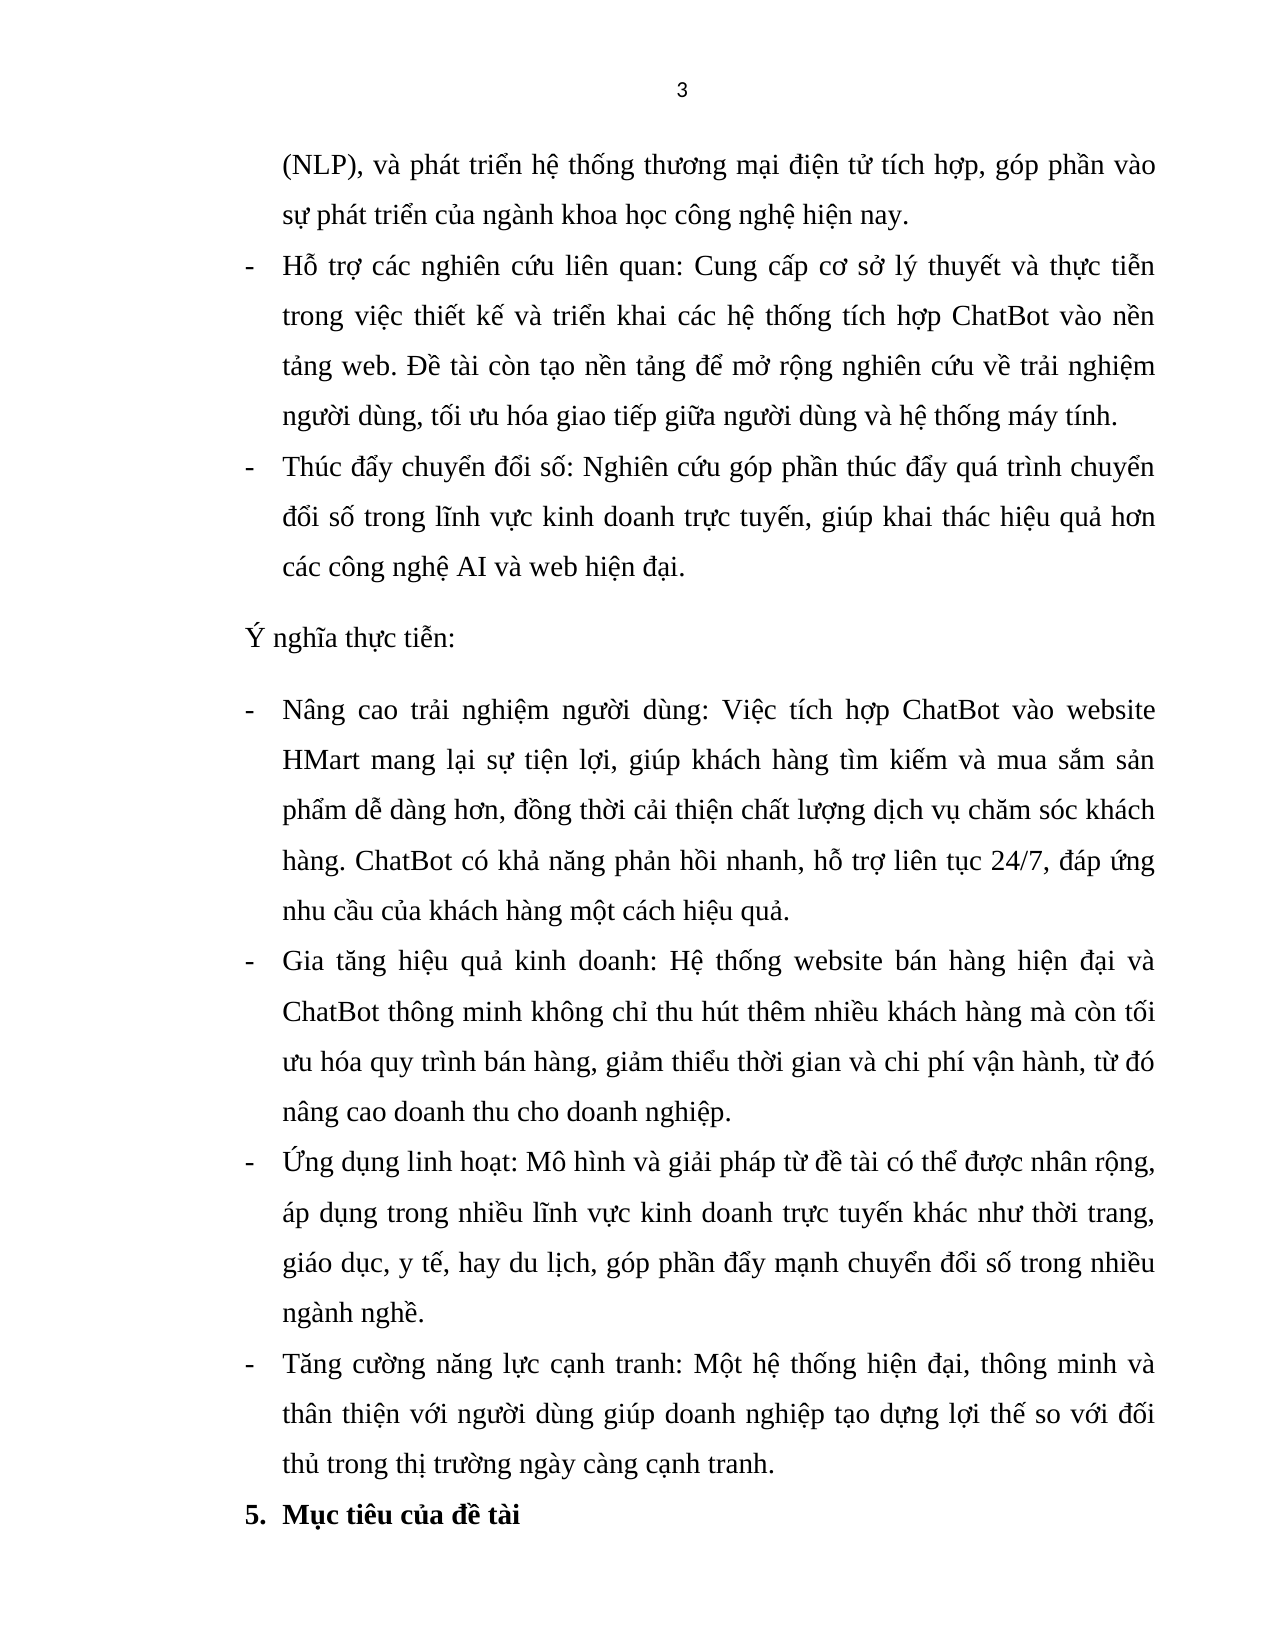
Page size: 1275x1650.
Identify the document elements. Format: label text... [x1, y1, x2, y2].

list Nâng cao trải nghiệm người dùng: Việc tích hợp ChatBot vào website HMart mang lại sự tiện lợi, giúp khách hàng tìm kiếm và mua sắm sản phẩm dễ dàng hơn, đồng thời cải thiện chất lượng dịch vụ chăm sóc khách hàng. ChatBot có khả năng phản hồi nhanh, hỗ trợ liên tục 24/7, đáp ứng nhu cầu của khách hàng một cách hiệu quả. [244, 692, 1156, 927]
list Gia tăng hiệu quả kinh doanh: Hệ thống website bán hàng hiện đại và ChatBot thông minh không chỉ thu hút thêm nhiều khách hàng mà còn tối ưu hóa quy trình bán hàng, giảm thiểu thời gian và chi phí vận hành, từ đó nâng cao doanh thu cho doanh nghiệp. [244, 943, 1156, 1128]
text Ý nghĩa thực tiễn: [244, 621, 1156, 654]
list Mục tiêu của đề tài [244, 1497, 1156, 1530]
list Hỗ trợ các nghiên cứu liên quan: Cung cấp cơ sở lý thuyết và thực tiễn trong việc thiết kế và triển khai các hệ thống tích hợp ChatBot vào nền tảng web. Đề tài còn tạo nền tảng để mở rộng nghiên cứu về trải nghiệm người dùng, tối ưu hóa giao tiếp giữa người dùng và hệ thống máy tính. [244, 248, 1156, 432]
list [244, 147, 1156, 231]
list Ứng dụng linh hoạt: Mô hình và giải pháp từ đề tài có thể được nhân rộng, áp dụng trong nhiều lĩnh vực kinh doanh trực tuyến khác như thời trang, giáo dục, y tế, hay du lịch, góp phần đẩy mạnh chuyển đổi số trong nhiều ngành nghề. [244, 1144, 1156, 1329]
list Tăng cường năng lực cạnh tranh: Một hệ thống hiện đại, thông minh và thân thiện với người dùng giúp doanh nghiệp tạo dựng lợi thế so với đối thủ trong thị trường ngày càng cạnh tranh. [244, 1346, 1156, 1480]
list Thúc đẩy chuyển đổi số: Nghiên cứu góp phần thúc đẩy quá trình chuyển đổi số trong lĩnh vực kinh doanh trực tuyến, giúp khai thác hiệu quả hơn các công nghệ AI và web hiện đại. [244, 449, 1156, 583]
